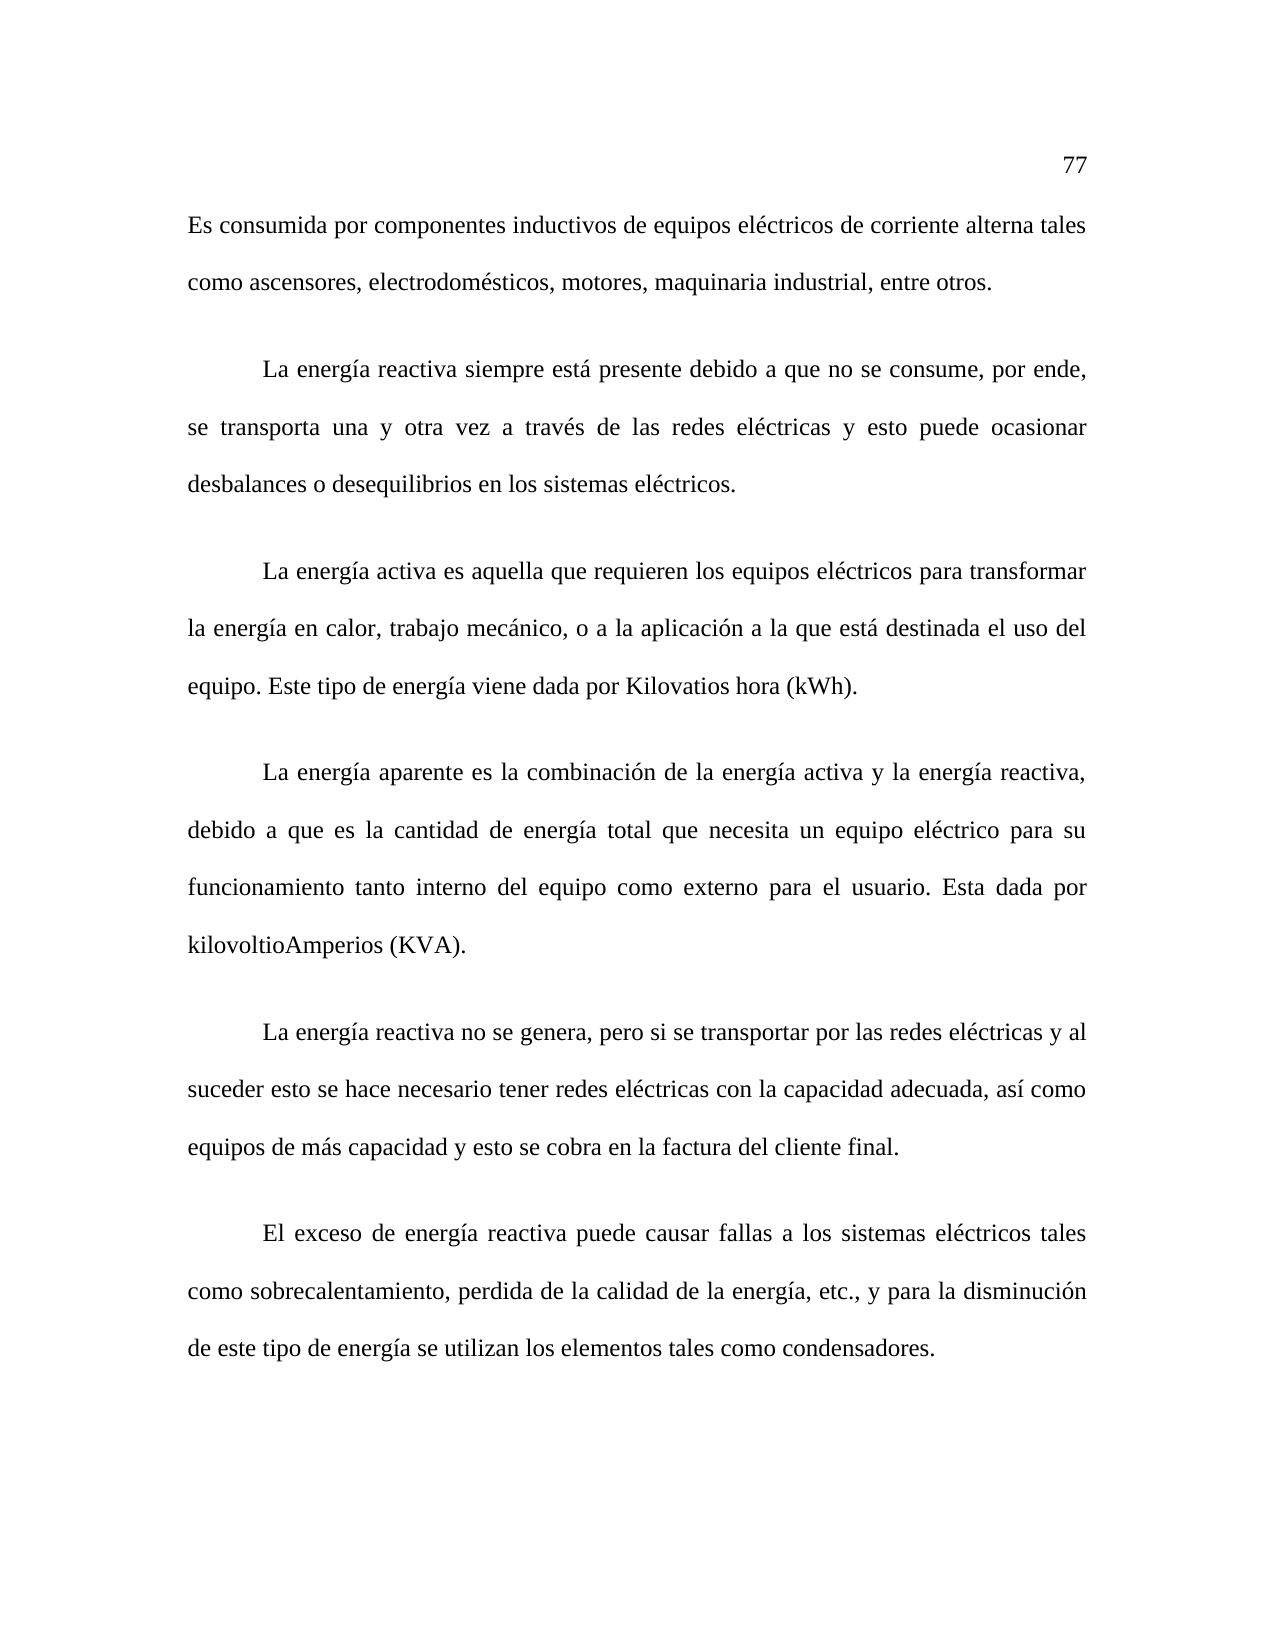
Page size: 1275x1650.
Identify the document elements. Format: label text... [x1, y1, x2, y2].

text Es consumida por componentes inductivos de equipos eléctricos de corriente alterna tales como ascensores, electrodomésticos, motores, maquinaria industrial, entre otros. [187, 210, 1087, 296]
text La energía aparente es la combinación de la energía activa y la energía reactiva, debido a que es la cantidad de energía total que necesita un equipo eléctrico para su funcionamiento tanto interno del equipo como externo para el usuario. Esta dada por kilovoltioAmperios (KVA). [187, 757, 1087, 959]
text La energía reactiva siempre está presente debido a que no se consume, por ende, se transporta una y otra vez a través de las redes eléctricas y esto puede ocasionar desbalances o desequilibrios en los sistemas eléctricos. [187, 354, 1087, 498]
text La energía activa es aquella que requieren los equipos eléctricos para transformar la energía en calor, trabajo mecánico, o a la aplicación a la que está destinada el uso del equipo. Este tipo de energía viene dada por Kilovatios hora (kWh). [187, 556, 1087, 635]
text El exceso de energía reactiva puede causar fallas a los sistemas eléctricos tales como sobrecalentamiento, perdida de la calidad de la energía, etc., y para la disminución de este tipo de energía se utilizan los elementos tales como condensadores. [187, 1218, 1087, 1362]
text La energía activa es aquella que requieren los equipos eléctricos para transformar la energía en calor, trabajo mecánico, o a la aplicación a la que está destinada el uso del equipo. Este tipo de energía viene dada por Kilovatios hora (kWh). [187, 636, 1087, 699]
text La energía reactiva no se genera, pero si se transportar por las redes eléctricas y al suceder esto se hace necesario tener redes eléctricas con la capacidad adecuada, así como equipos de más capacidad y esto se cobra en la factura del cliente final. [187, 1017, 1087, 1160]
